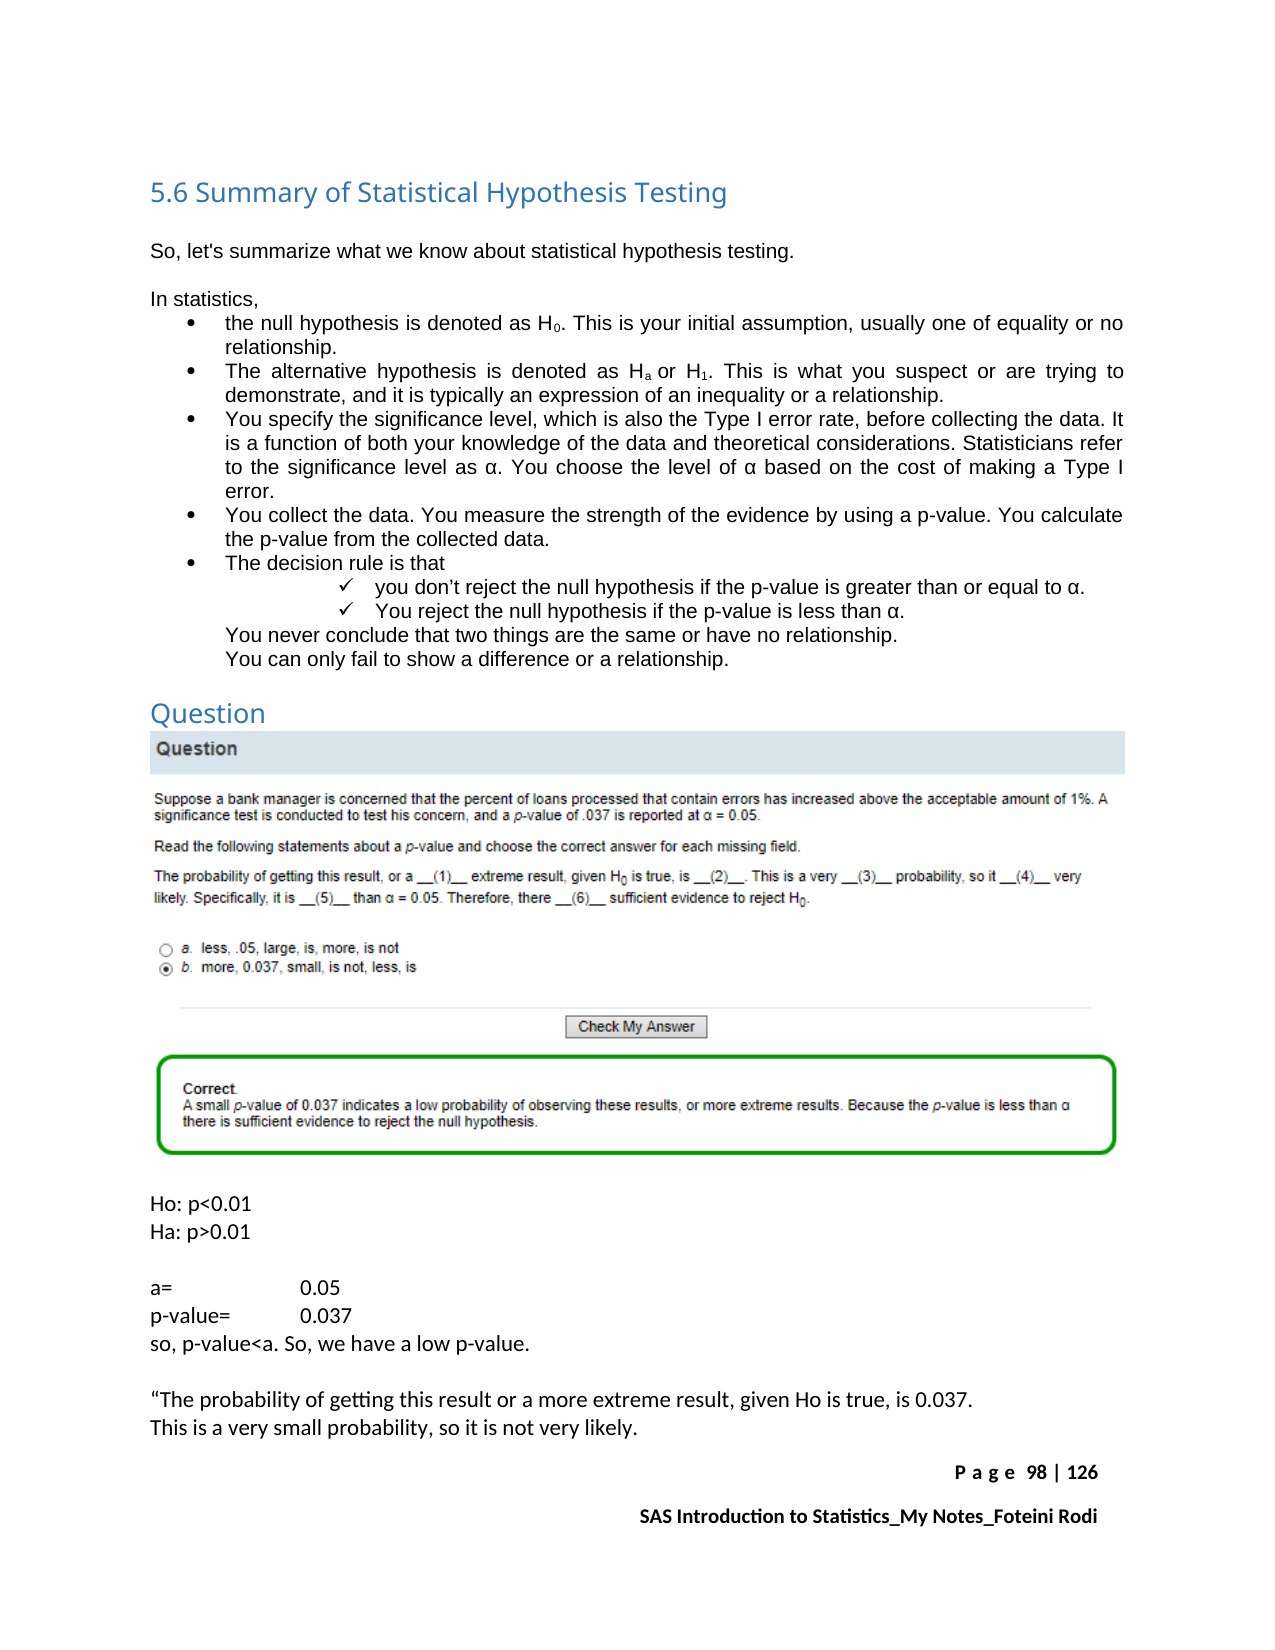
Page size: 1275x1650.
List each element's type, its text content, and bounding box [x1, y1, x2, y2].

list you don’t reject the null hypothesis if the p-value is greater than or equal to α. [337, 575, 1125, 599]
text This is a very small probability, so it is not very likely. [150, 1413, 1125, 1441]
text p-value= 0.037 [150, 1301, 1125, 1329]
text so, p-value<a. So, we have a low p-value. [150, 1329, 1125, 1357]
subtitle Question [150, 695, 1125, 731]
text In statistics, [150, 287, 1125, 311]
text You can only fail to show a difference or a relationship. [150, 647, 1125, 671]
list The decision rule is that [187, 551, 1125, 575]
text a= 0.05 [150, 1273, 1125, 1301]
list The alternative hypothesis is denoted as Ha or H1. This is what you suspect or are trying to demonstrate, and it is typically an expression of an inequality or a relationship. [187, 359, 1125, 407]
text You never conclude that two things are the same or have no relationship. [150, 623, 1125, 647]
list the null hypothesis is denoted as H0. This is your initial assumption, usually one of equality or no relationship. [187, 311, 1125, 359]
subtitle 5.6 Summary of Statistical Hypothesis Testing [150, 174, 1125, 211]
list You reject the null hypothesis if the p-value is less than α. [337, 599, 1125, 623]
text “The probability of getting this result or a more extreme result, given Ho is true, is 0.037. [150, 1385, 1125, 1413]
text So, let's summarize what we know about statistical hypothesis testing. [150, 239, 1125, 263]
text Ho: p<0.01 [150, 1189, 1125, 1217]
text Ha: p>0.01 [150, 1217, 1125, 1245]
list You collect the data. You measure the strength of the evidence by using a p-value. You calculate the p-value from the collected data. [187, 503, 1125, 551]
list You specify the significance level, which is also the Type I error rate, before collecting the data. It is a function of both your knowledge of the data and theoretical considerations. Statisticians refer to the significance level as α. You choose the level of α based on the cost of making a Type I error. [187, 407, 1125, 503]
picture [150, 731, 1125, 1189]
